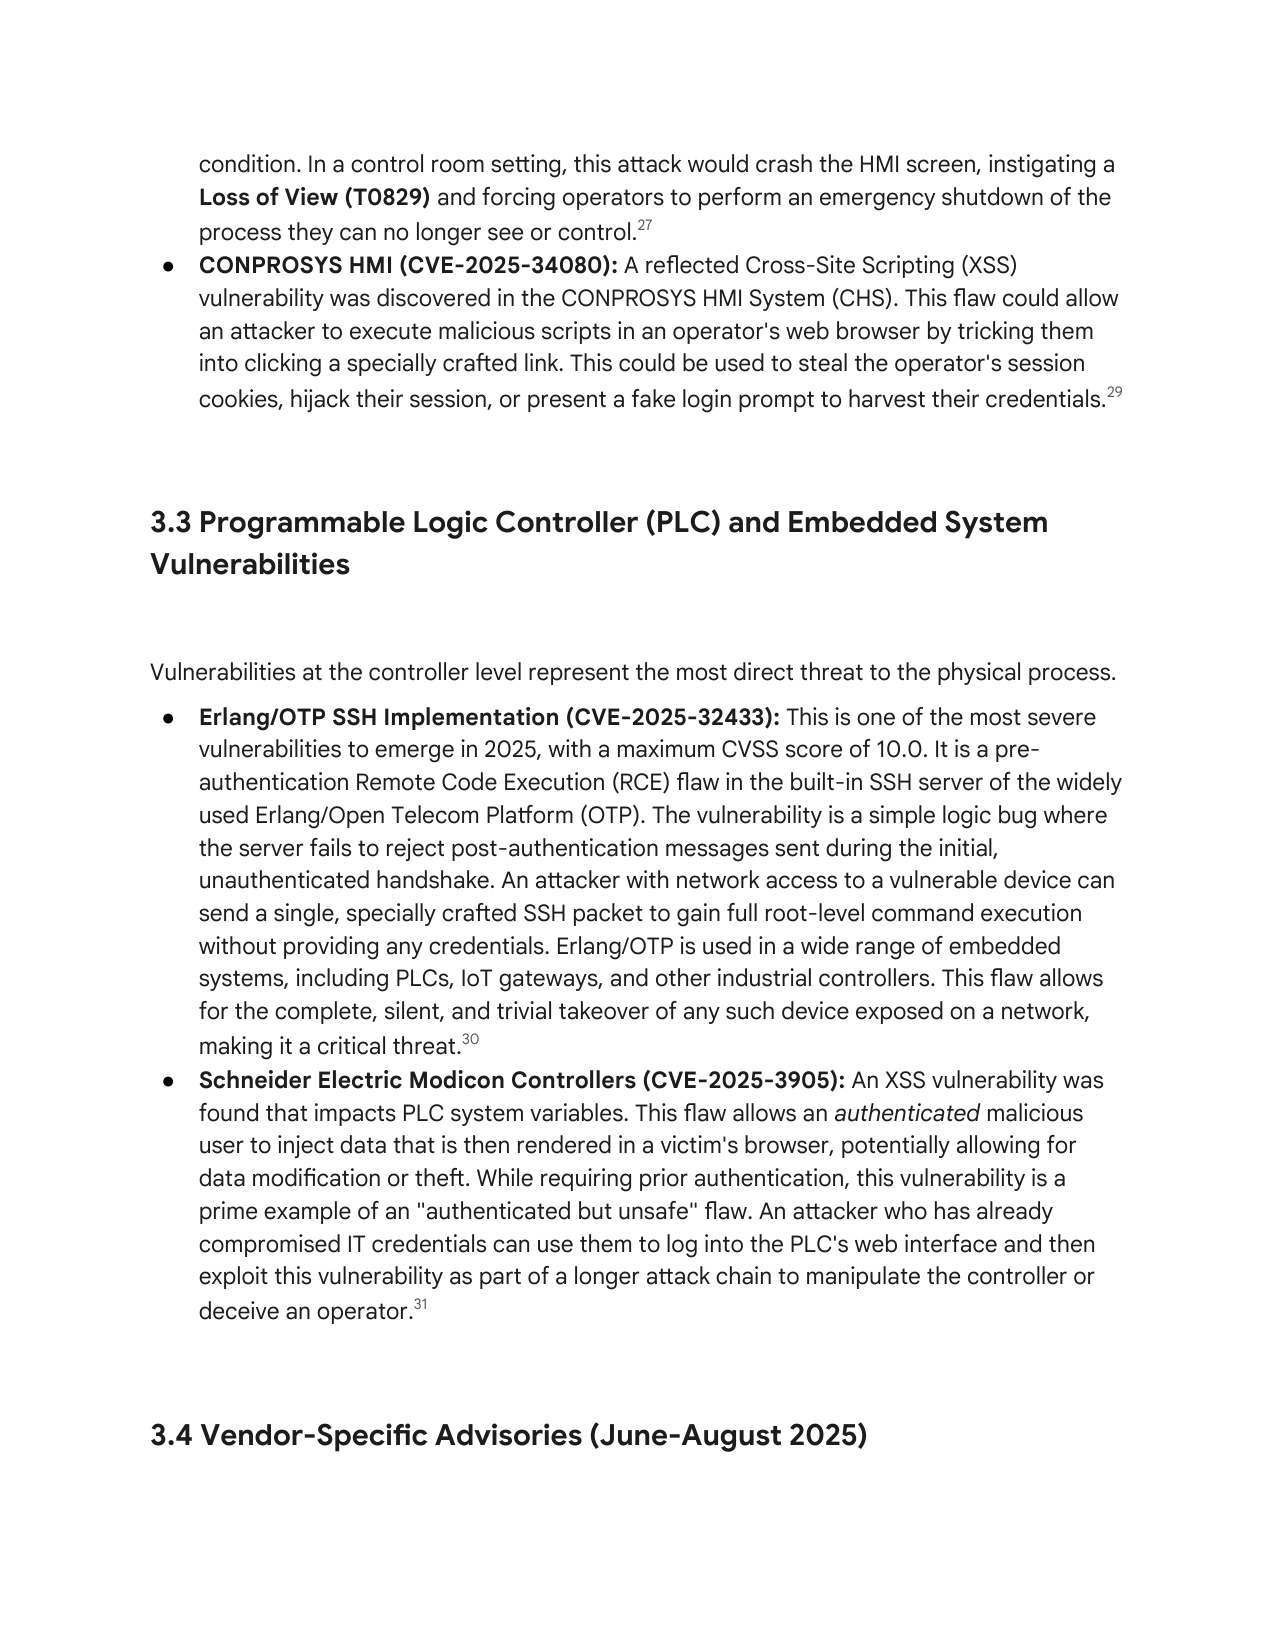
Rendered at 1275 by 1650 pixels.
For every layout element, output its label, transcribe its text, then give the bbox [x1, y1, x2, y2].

list Erlang/OTP SSH Implementation (CVE-2025-32433): This is one of the most severe vulnerabilities to emerge in 2025, with a maximum CVSS score of 10.0. It is a pre-authentication Remote Code Execution (RCE) flaw in the built-in SSH server of the widely used Erlang/Open Telecom Platform (OTP). The vulnerability is a simple logic bug where the server fails to reject post-authentication messages sent during the initial, unauthenticated handshake. An attacker with network access to a vulnerable device can send a single, specially crafted SSH packet to gain full root-level command execution without providing any credentials. Erlang/OTP is used in a wide range of embedded systems, including PLCs, IoT gateways, and other industrial controllers. This flaw allows for the complete, silent, and trivial takeover of any such device exposed on a network, making it a critical threat.30 [161, 703, 1125, 1062]
list Schneider Electric Modicon Controllers (CVE-2025-3905): An XSS vulnerability was found that impacts PLC system variables. This flaw allows an authenticated malicious user to inject data that is then rendered in a victim's browser, potentially allowing for data modification or theft. While requiring prior authentication, this vulnerability is a prime example of an "authenticated but unsafe" flaw. An attacker who has already compromised IT credentials can use them to log into the PLC's web interface and then exploit this vulnerability as part of a longer attack chain to manipulate the controller or deceive an operator.31 [161, 1066, 1125, 1327]
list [161, 150, 1125, 247]
list CONPROSYS HMI (CVE-2025-34080): A reflected Cross-Site Scripting (XSS) vulnerability was discovered in the CONPROSYS HMI System (CHS). This flaw could allow an attacker to execute malicious scripts in an operator's web browser by tricking them into clicking a specially crafted link. This could be used to steal the operator's session cookies, hijack their session, or present a fake login prompt to harvest their credentials.29 [161, 252, 1125, 414]
text Vulnerabilities at the controller level represent the most direct threat to the physical process. [150, 658, 1125, 687]
subtitle 3.4 Vendor-Specific Advisories (June-August 2025) [150, 1417, 1125, 1454]
subtitle 3.3 Programmable Logic Controller (PLC) and Embedded System Vulnerabilities [150, 504, 1125, 582]
